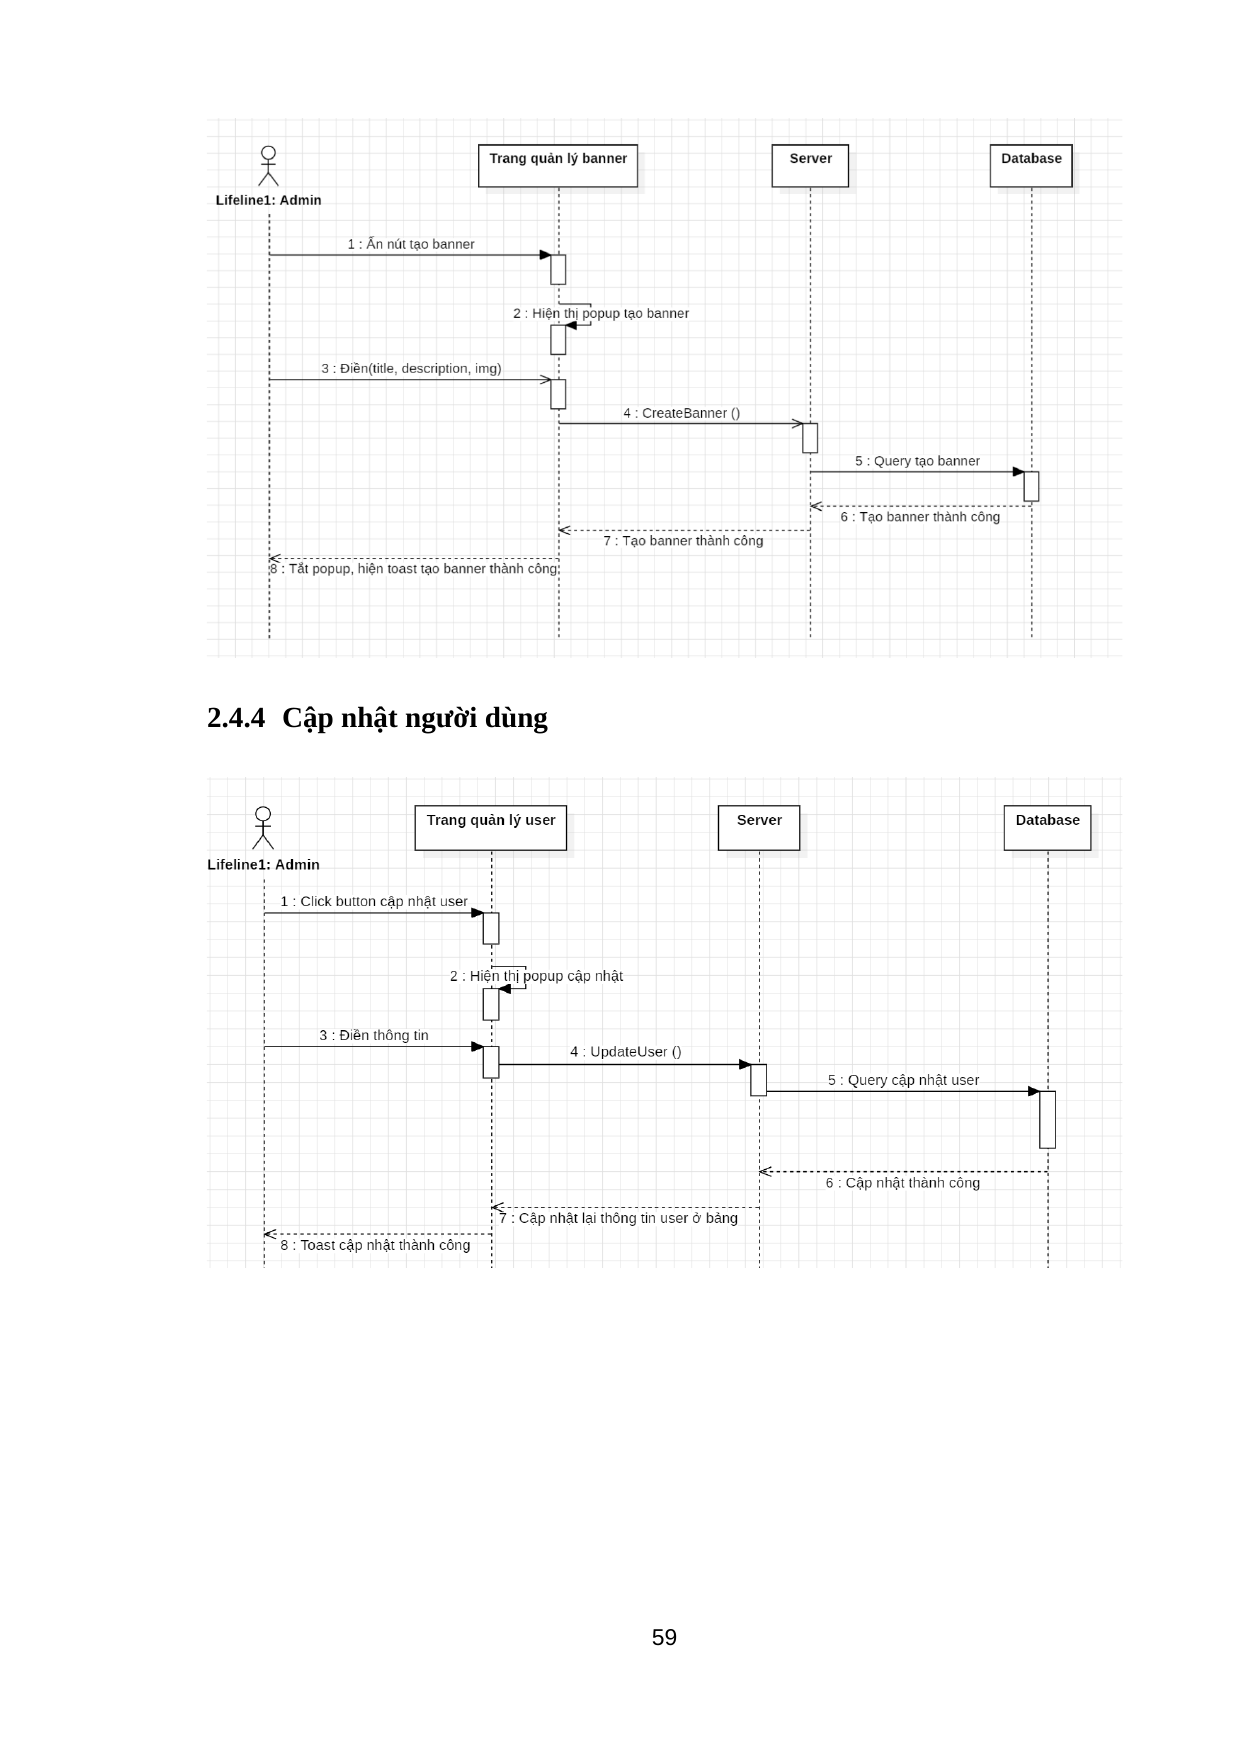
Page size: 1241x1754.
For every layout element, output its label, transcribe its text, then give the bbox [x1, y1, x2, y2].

picture [206, 118, 1123, 658]
picture [206, 777, 1123, 1268]
list Cập nhật người dùng [207, 700, 1122, 734]
